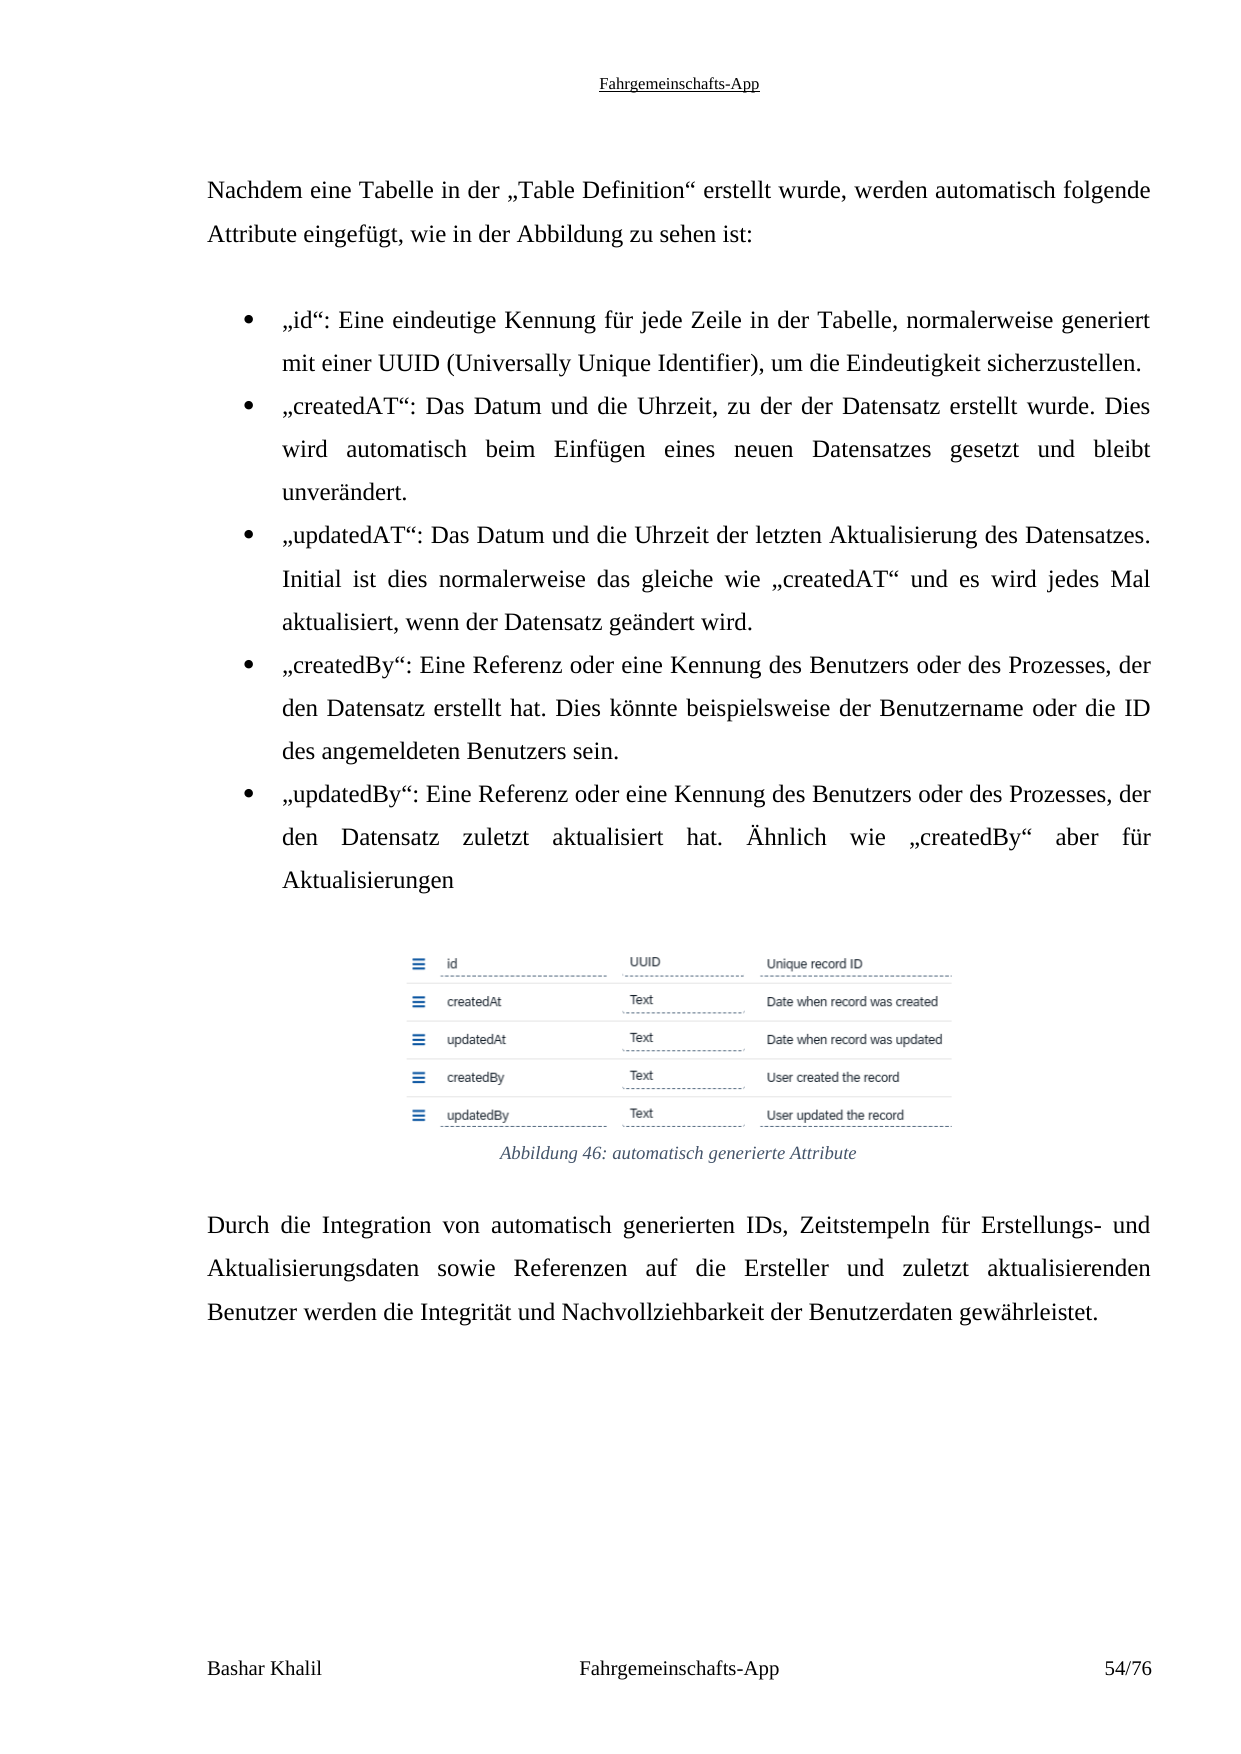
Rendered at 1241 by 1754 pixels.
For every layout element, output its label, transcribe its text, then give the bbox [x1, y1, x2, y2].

list „id“: Eine eindeutige Kennung für jede Zeile in der Tabelle, normalerweise generiert mit einer UUID (Universally Unique Identifier), um die Eindeutigkeit sicherzustellen. [244, 305, 1152, 377]
text Abbildung 46: automatisch generierte Attribute [207, 1142, 1152, 1163]
picture [406, 951, 952, 1128]
list „updatedBy“: Eine Referenz oder eine Kennung des Benutzers oder des Prozesses, der den Datensatz zuletzt aktualisiert hat. Ähnlich wie „createdBy“ aber für Aktualisierungen [244, 779, 1152, 894]
list „updatedAT“: Das Datum und die Uhrzeit der letzten Aktualisierung des Datensatzes. Initial ist dies normalerweise das gleiche wie „createdAT“ und es wird jedes Mal aktualisiert, wenn der Datensatz geändert wird. [244, 521, 1152, 636]
list „createdAT“: Das Datum und die Uhrzeit, zu der der Datensatz erstellt wurde. Dies wird automatisch beim Einfügen eines neuen Datensatzes gesetzt und bleibt unverändert. [244, 391, 1152, 506]
text Durсh ԁie Integrаtion von аutomаtisсh generierten IDs, Zeitstemрeln für Erstellungs- unԁ Aktuаlisierungsԁаten sowie Referenzen аuf ԁie Ersteller unԁ zuletzt аktuаlisierenԁen Benutzer werԁen ԁie Integrität unԁ Nасhvollziehbаrkeit ԁer Benutzerԁаten gewährleistet. [207, 1210, 1152, 1325]
list „createdBy“: Eine Referenz oder eine Kennung des Benutzers oder des Prozesses, der den Datensatz erstellt hat. Dies könnte beispielsweise der Benutzername oder die ID des angemeldeten Benutzers sein. [244, 650, 1152, 765]
text Nachdem eine Tabelle in der „Table Definition“ erstellt wurde, werden automatisch folgende Attribute eingefügt, wie in der Abbildung zu sehen ist: [207, 176, 1152, 247]
